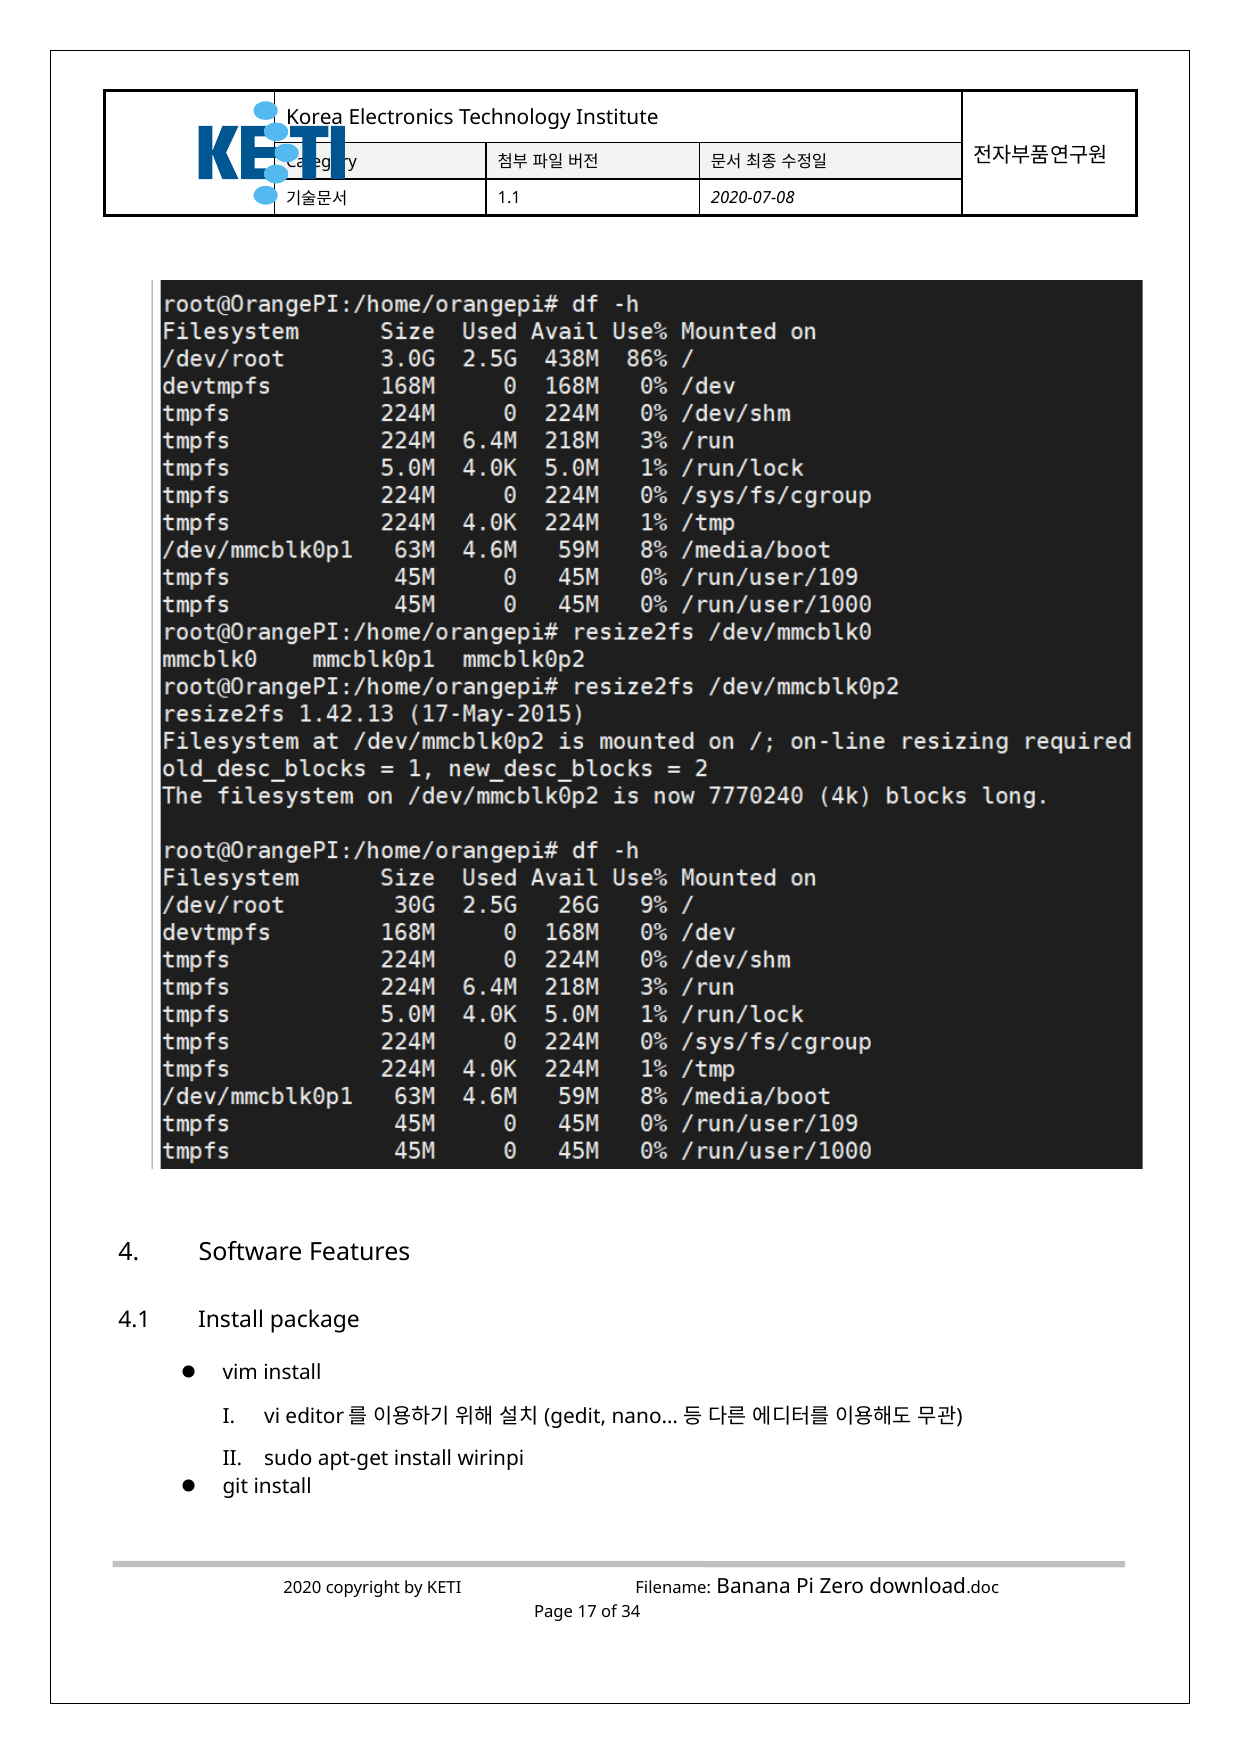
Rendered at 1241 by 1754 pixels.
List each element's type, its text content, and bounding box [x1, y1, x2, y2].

list sudo apt-get install wirinpi [222, 1443, 1081, 1471]
subtitle Install package [118, 1290, 1122, 1347]
list git install [181, 1471, 1081, 1500]
list vim install [181, 1357, 1081, 1386]
subtitle Software Features [118, 1222, 1081, 1279]
list vi editor를 이용하기 위해 설치 (gedit, nano… 등 다른 에디터를 이용해도 무관) [222, 1386, 1081, 1443]
picture [138, 280, 1143, 1169]
